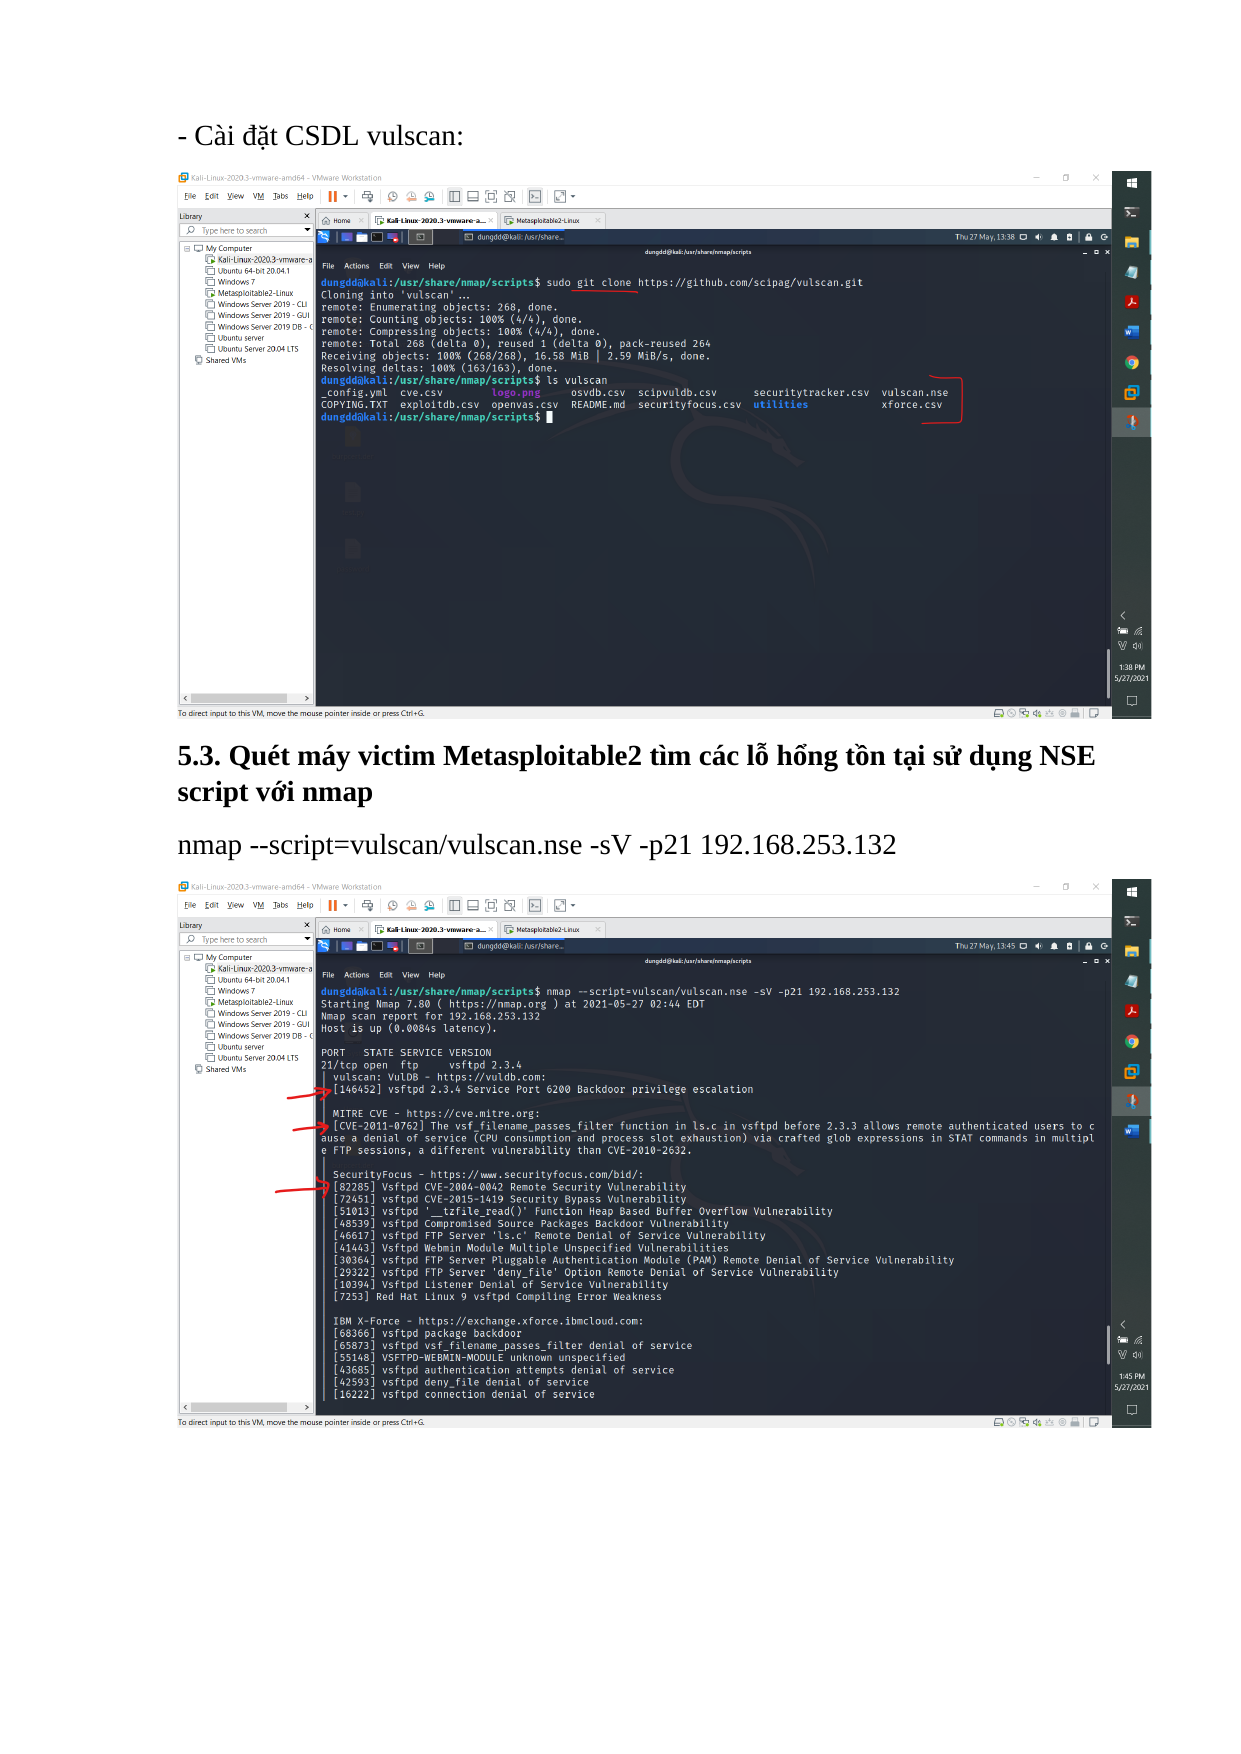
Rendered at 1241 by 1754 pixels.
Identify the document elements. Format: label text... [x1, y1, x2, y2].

text - Cài đặt CSDL vulscan: [177, 118, 1152, 152]
picture [177, 171, 1152, 719]
text 5.3. Quét máy victim Metasploitable2 tìm các lỗ hổng tồn tại sử dụng NSE script với nmap [177, 738, 1152, 808]
text nmap --script=vulscan/vulscan.nse -sV -p21 192.168.253.132 [177, 827, 1152, 860]
picture [177, 879, 1152, 1428]
